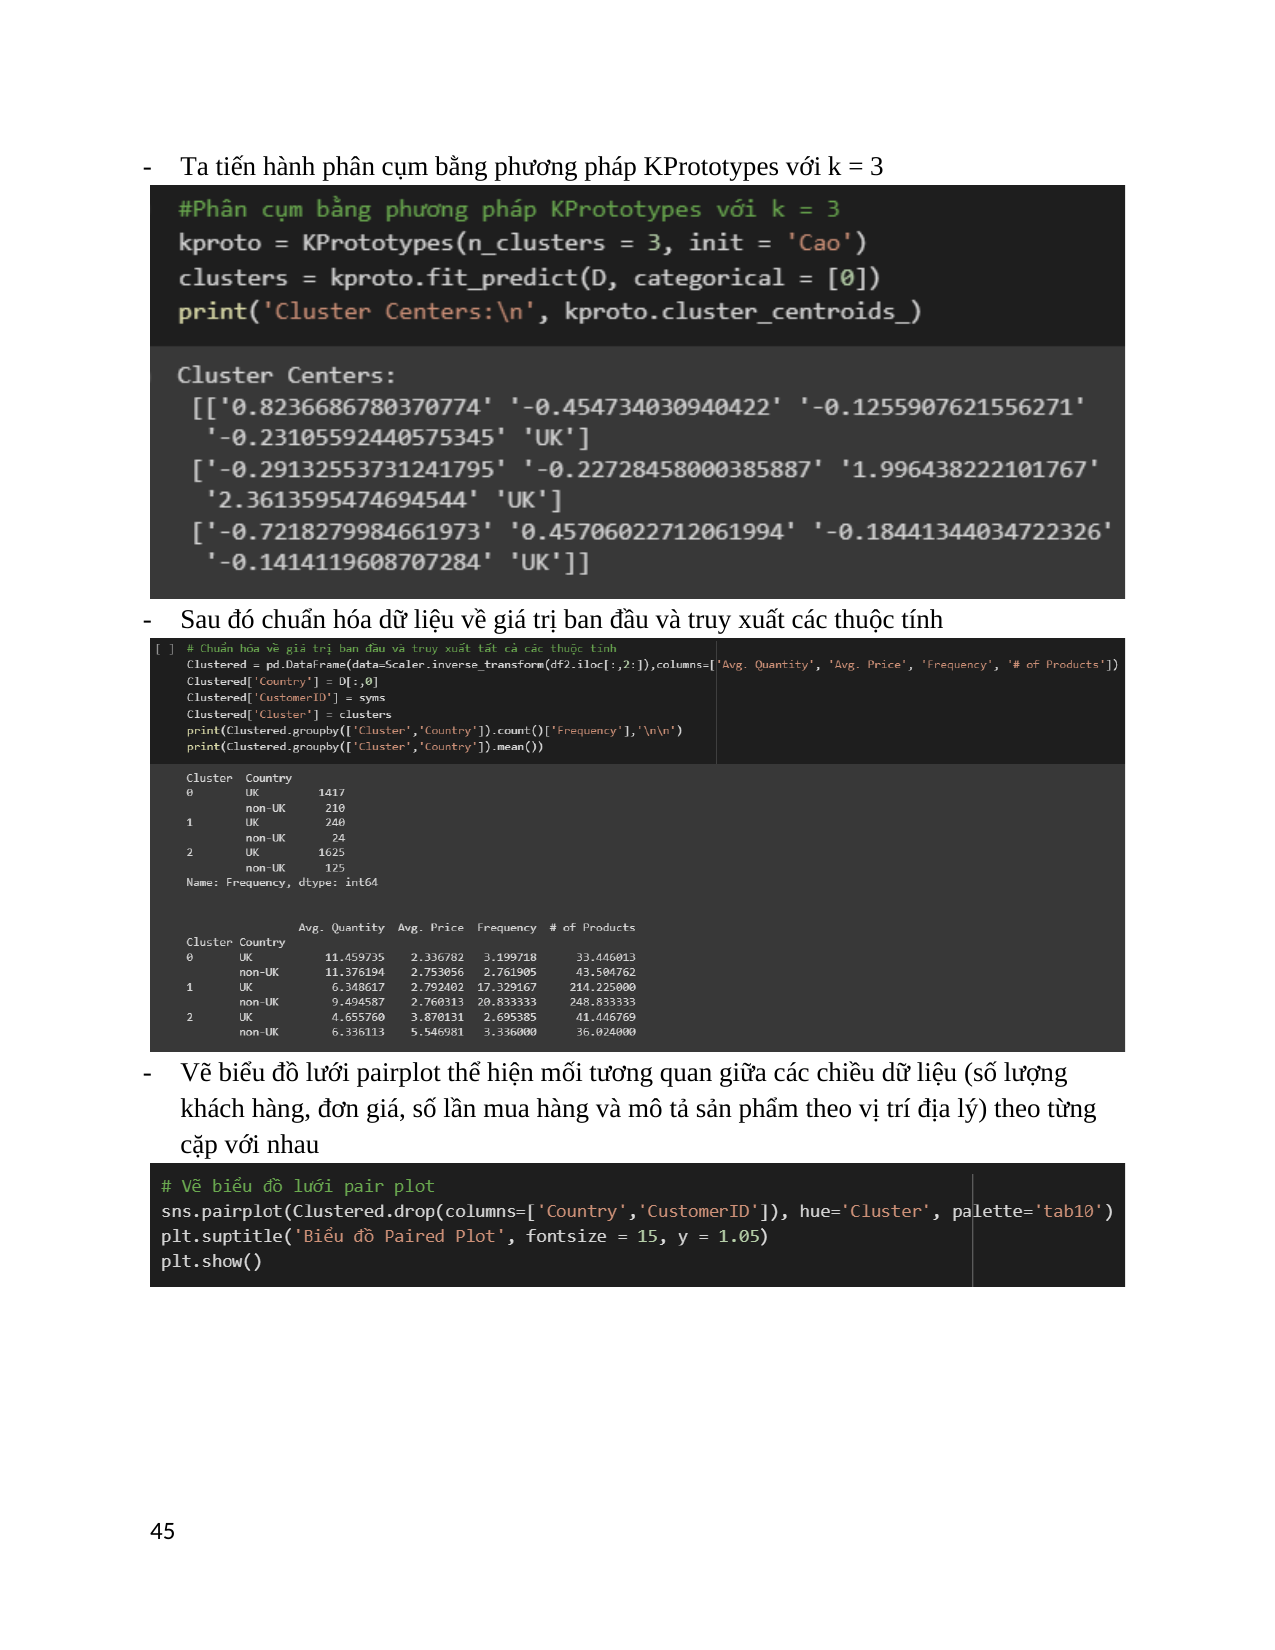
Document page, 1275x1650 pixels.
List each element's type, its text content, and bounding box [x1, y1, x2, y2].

picture [150, 1163, 1125, 1287]
picture [150, 185, 1125, 599]
list Vẽ biểu đồ lưới pairplot thể hiện mối tương quan giữa các chiều dữ liệu (số lượng khách hàng, đơn giá, số lần mua hàng và mô tả sản phẩm theo vị trí địa lý) theo từng cặp với nhau [143, 1056, 1125, 1159]
list Sau đó chuẩn hóa dữ liệu về giá trị ban đầu và truy xuất các thuộc tính [143, 603, 1125, 634]
list Ta tiến hành phân cụm bằng phương pháp KPrototypes với k = 3 [143, 150, 1125, 181]
picture [150, 638, 1125, 1052]
